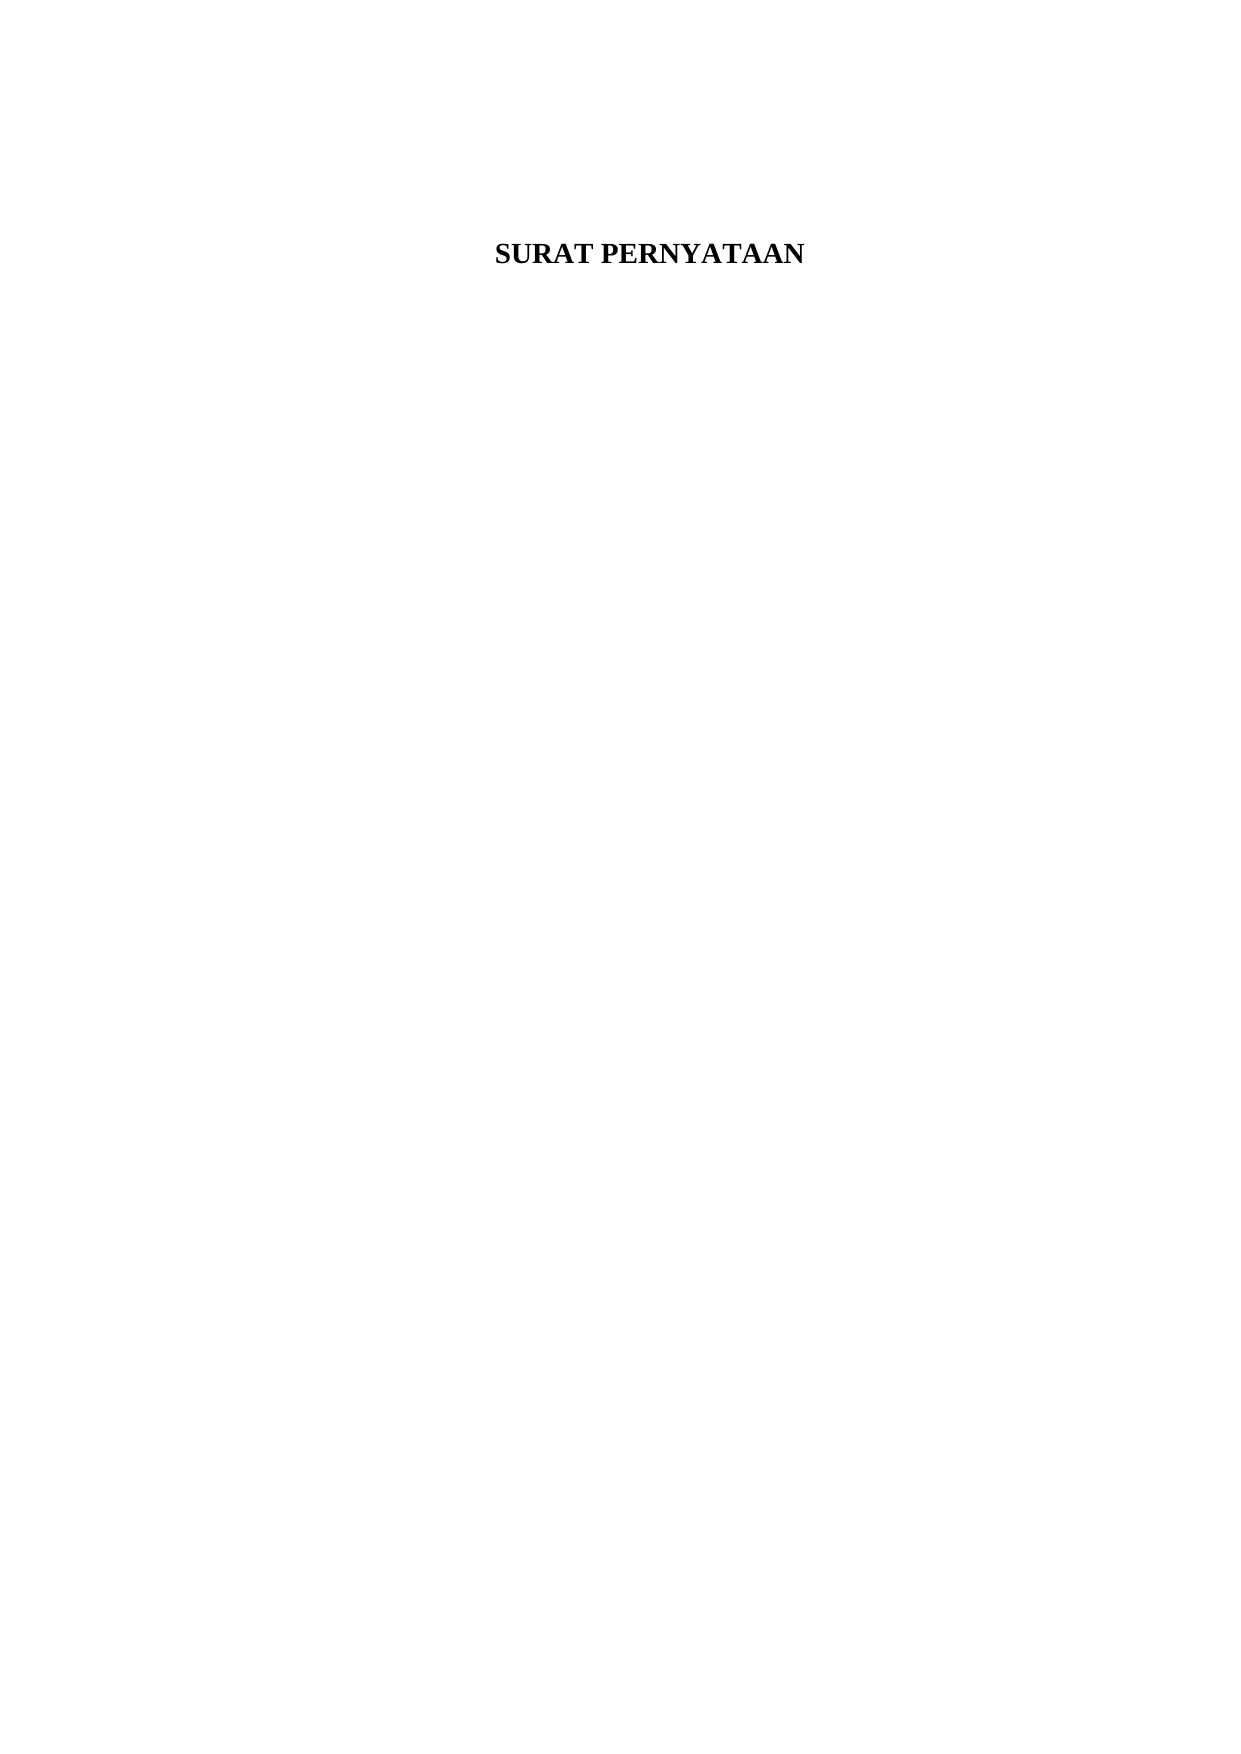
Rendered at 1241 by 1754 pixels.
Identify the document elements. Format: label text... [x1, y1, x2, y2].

subtitle SURAT PERNYATAAN [236, 236, 1063, 270]
